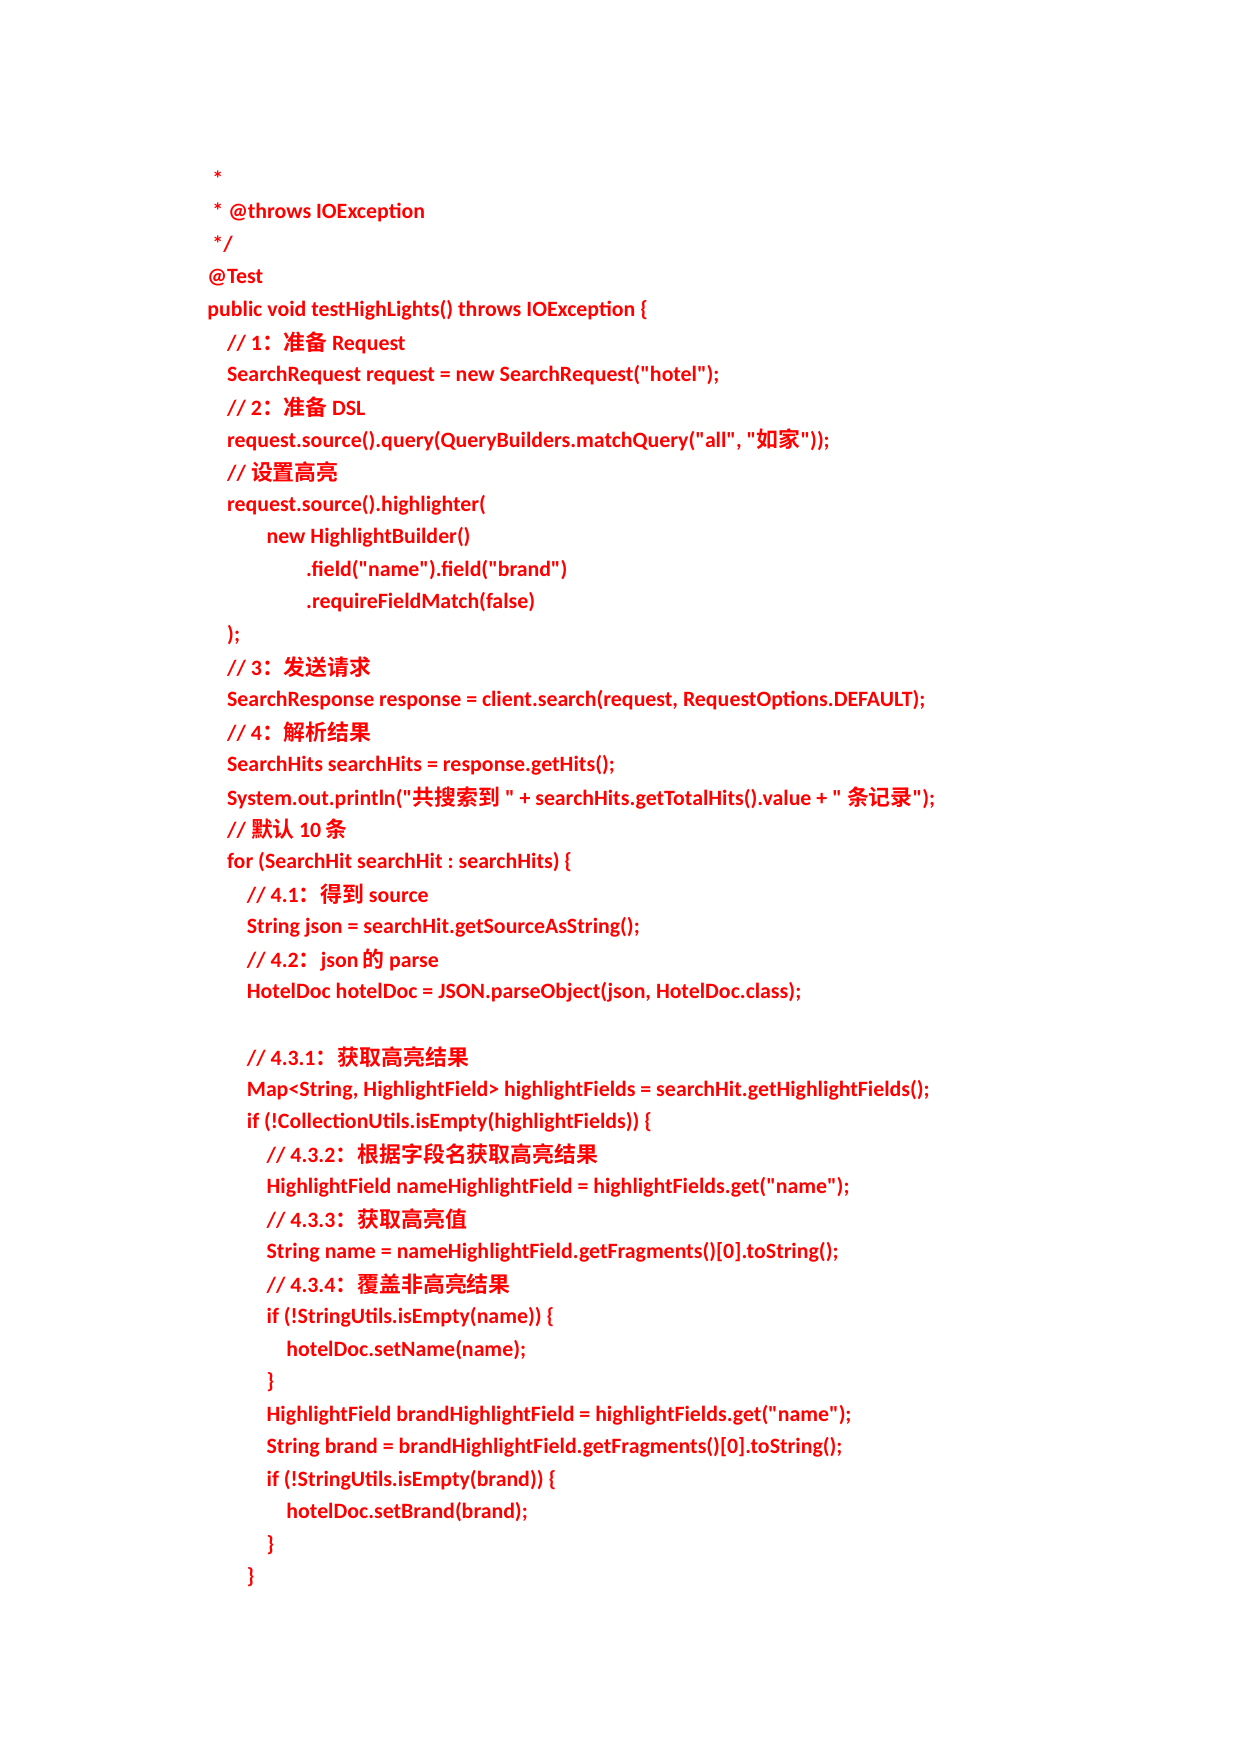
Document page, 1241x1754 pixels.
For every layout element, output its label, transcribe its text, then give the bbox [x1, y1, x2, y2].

text SearchRequest request = new SearchRequest("hotel"); [187, 357, 1053, 389]
text // 3：发送请求 [187, 649, 1053, 682]
text Map<String, HighlightField> highlightFields = searchHit.getHighlightFields(); [187, 1072, 1053, 1104]
text // 4.3.3：获取高亮值 [187, 1202, 1053, 1234]
text hotelDoc.setBrand(brand); [187, 1494, 1053, 1527]
text } [187, 1364, 1053, 1397]
text HighlightField nameHighlightField = highlightFields.get("name"); [187, 1169, 1053, 1202]
text if (!CollectionUtils.isEmpty(highlightFields)) { [187, 1104, 1053, 1137]
text * [187, 162, 1053, 194]
text String json = searchHit.getSourceAsString(); [187, 909, 1053, 942]
text hotelDoc.setName(name); [187, 1332, 1053, 1364]
text * @throws IOException [187, 194, 1053, 227]
text // 4.3.2：根据字段名获取高亮结果 [187, 1137, 1053, 1169]
text SearchHits searchHits = response.getHits(); [187, 747, 1053, 779]
text // 设置高亮 [187, 454, 1053, 487]
text // 1：准备Request [187, 324, 1053, 357]
text HighlightField brandHighlightField = highlightFields.get("name"); [187, 1397, 1053, 1429]
text request.source().query(QueryBuilders.matchQuery("all", "如家")); [187, 422, 1053, 454]
text public void testHighLights() throws IOException { [187, 292, 1053, 324]
text // 默认10条 [187, 812, 1053, 844]
text String name = nameHighlightField.getFragments()[0].toString(); [187, 1234, 1053, 1267]
text } [187, 1527, 1053, 1559]
text SearchResponse response = client.search(request, RequestOptions.DEFAULT); [187, 682, 1053, 714]
text String brand = brandHighlightField.getFragments()[0].toString(); [187, 1429, 1053, 1462]
text // 4.1：得到source [187, 877, 1053, 909]
text .requireFieldMatch(false) [187, 584, 1053, 617]
text System.out.println("共搜索到 " + searchHits.getTotalHits().value + " 条记录"); [187, 779, 1053, 812]
text if (!StringUtils.isEmpty(name)) { [187, 1299, 1053, 1332]
text for (SearchHit searchHit : searchHits) { [187, 844, 1053, 877]
text // 2：准备DSL [187, 389, 1053, 422]
text new HighlightBuilder() [187, 519, 1053, 552]
text HotelDoc hotelDoc = JSON.parseObject(json, HotelDoc.class); [187, 974, 1053, 1007]
text // 4：解析结果 [187, 714, 1053, 747]
text request.source().highlighter( [187, 487, 1053, 519]
text } [187, 1559, 1053, 1592]
text // 4.3.4：覆盖非高亮结果 [187, 1267, 1053, 1299]
text if (!StringUtils.isEmpty(brand)) { [187, 1462, 1053, 1494]
text // 4.2：json的parse [187, 942, 1053, 974]
text */ [187, 227, 1053, 259]
text ); [187, 617, 1053, 649]
text .field("name").field("brand") [187, 552, 1053, 584]
text @Test [187, 259, 1053, 292]
text // 4.3.1：获取高亮结果 [187, 1039, 1053, 1072]
